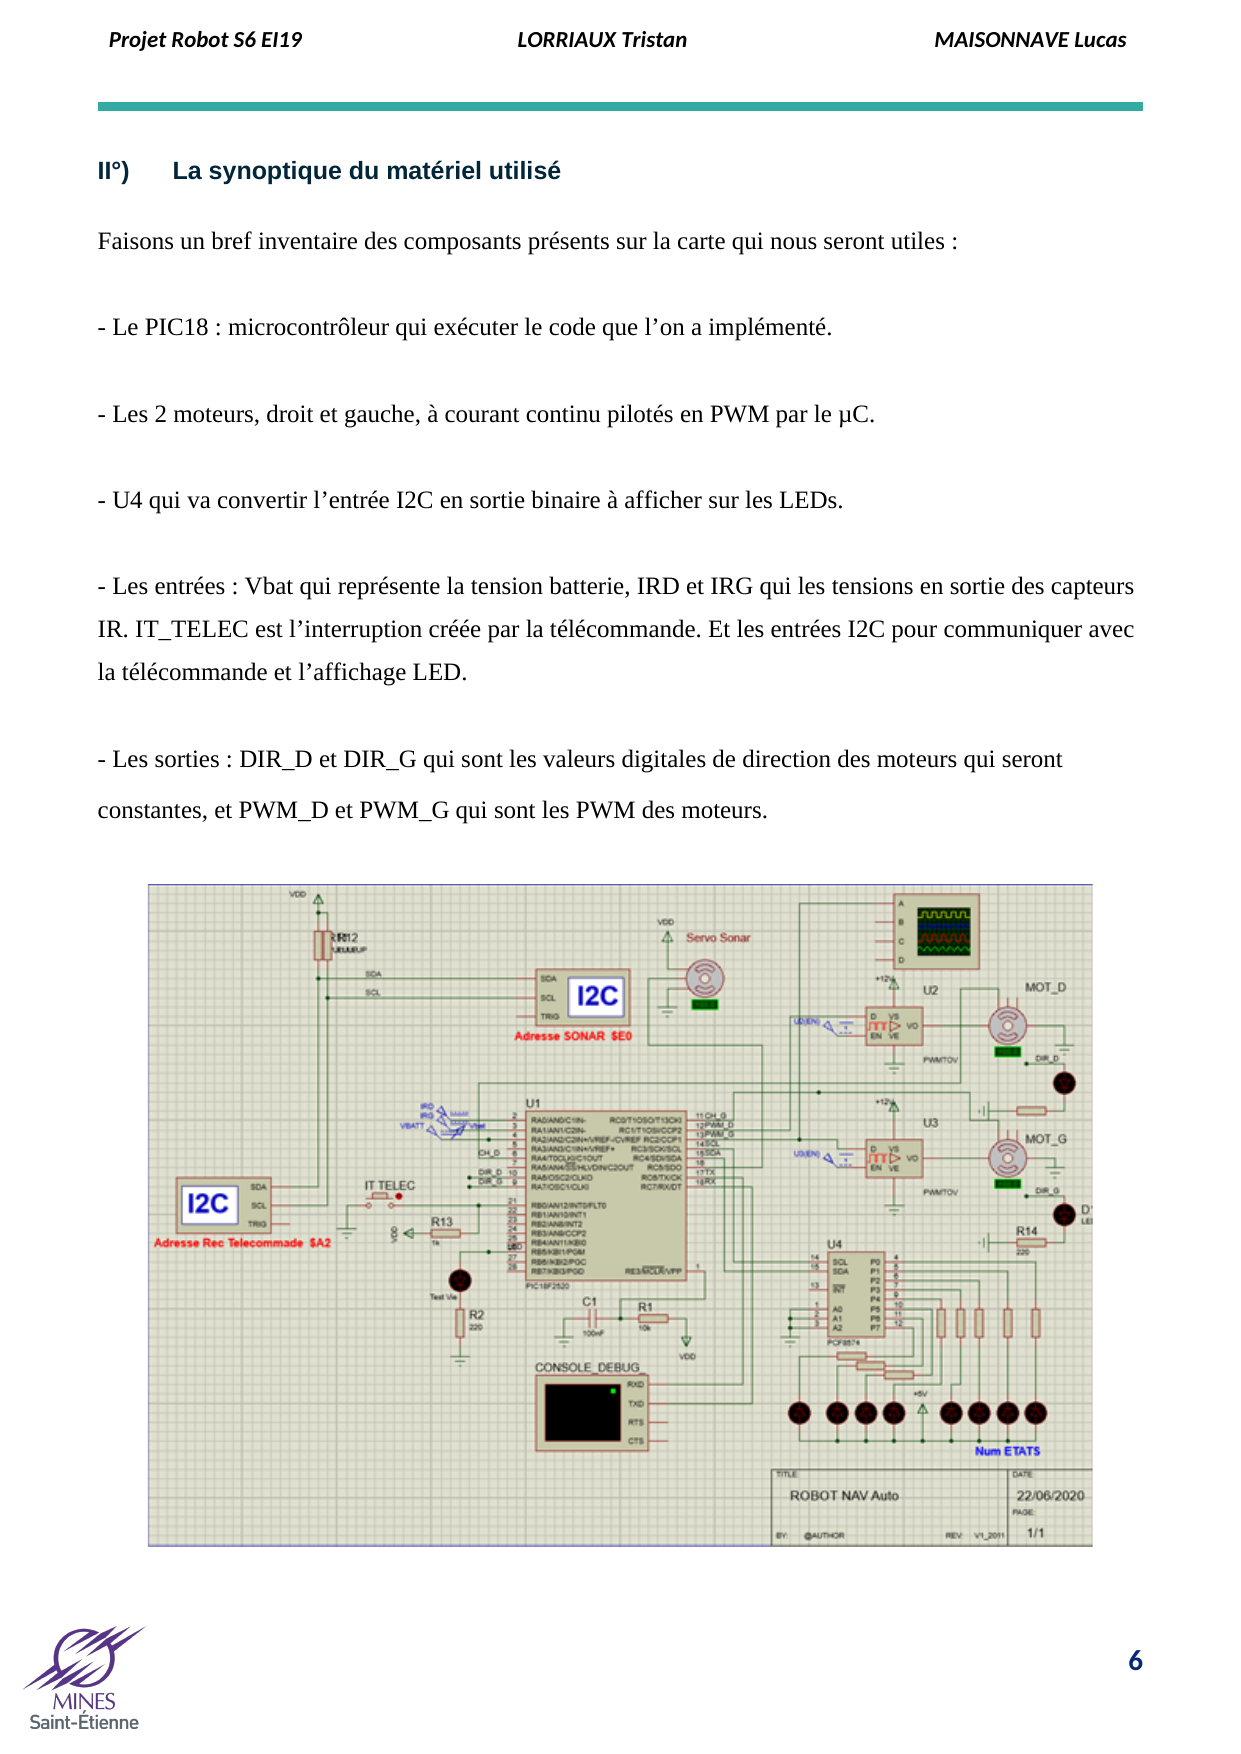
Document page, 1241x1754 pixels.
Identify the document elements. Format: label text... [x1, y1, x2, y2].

text - Les 2 moteurs, droit et gauche, à courant continu pilotés en PWM par le µC. [97, 399, 1143, 427]
text - Les entrées : Vbat qui représente la tension batterie, IRD et IRG qui les tensions en sortie des capteurs IR. IT_TELEC est l’interruption créée par la télécommande. Et les entrées I2C pour communiquer avec la télécommande et l’affichage LED. [97, 571, 1143, 686]
text Faisons un bref inventaire des composants présents sur la carte qui nous seront utiles : [97, 226, 1143, 255]
text - Les sorties : DIR_D et DIR_G qui sont les valeurs digitales de direction des moteurs qui seront constantes, et PWM_D et PWM_G qui sont les PWM des moteurs. [97, 744, 1143, 826]
subtitle II°) La synoptique du matériel utilisé [97, 156, 1143, 185]
picture [147, 884, 1093, 1547]
text - Le PIC18 : microcontrôleur qui exécuter le code que l’on a implémenté. [97, 312, 1143, 341]
text - U4 qui va convertir l’entrée I2C en sortie binaire à afficher sur les LEDs. [97, 485, 1143, 514]
picture [22, 1626, 146, 1729]
